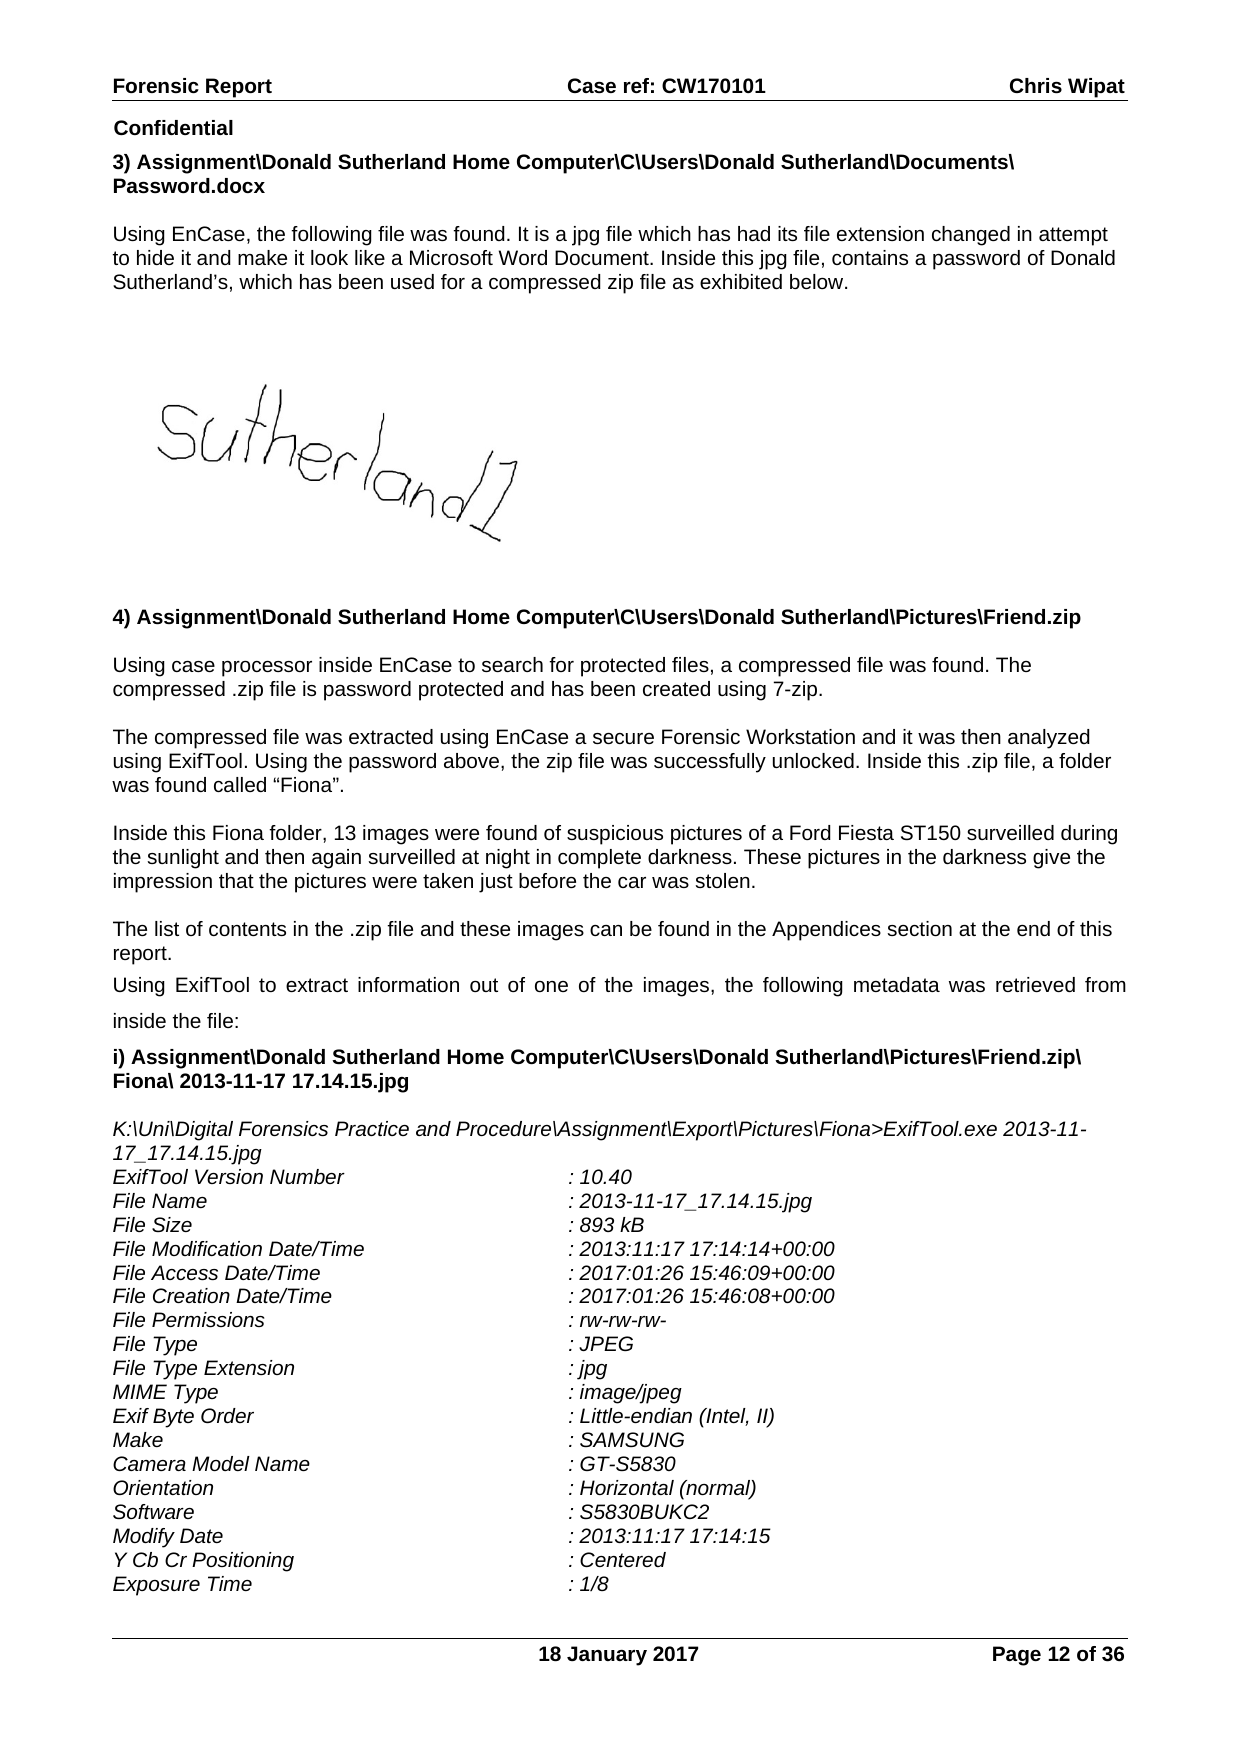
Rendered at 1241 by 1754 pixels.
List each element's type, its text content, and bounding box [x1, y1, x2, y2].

text Inside this Fiona folder, 13 images were found of suspicious pictures of a Ford Fiesta ST150 surveilled during the sunlight and then again surveilled at night in complete darkness. These pictures in the darkness give the impression that the pictures were taken just before the car was stolen. [112, 821, 1128, 893]
text Exposure Time : 1/8 [112, 1572, 1128, 1596]
subtitle Using ExifTool to extract information out of one of the images, the following metadata was retrieved from inside the file: [112, 973, 1128, 1033]
text Camera Model Name : GT-S5830 [112, 1452, 1128, 1476]
text Using case processor inside EnCase to search for protected files, a compressed file was found. The compressed .zip file is password protected and has been created using 7-zip. [112, 653, 1128, 701]
text File Type : JPEG [112, 1332, 1128, 1356]
text ExifTool Version Number : 10.40 [112, 1164, 1128, 1188]
text File Size : 893 kB [112, 1212, 1128, 1236]
text Software : S5830BUKC2 [112, 1500, 1128, 1524]
text File Name : 2013-11-17_17.14.15.jpg [112, 1188, 1128, 1212]
text K:\Uni\Digital Forensics Practice and Procedure\Assignment\Export\Pictures\Fiona>ExifTool.exe 2013-11-17_17.14.15.jpg [112, 1117, 1128, 1164]
text i) Assignment\Donald Sutherland Home Computer\C\Users\Donald Sutherland\Pictures\Friend.zip\Fiona\ 2013-11-17 17.14.15.jpg [112, 1045, 1128, 1093]
text File Type Extension : jpg [112, 1356, 1128, 1380]
text The compressed file was extracted using EnCase a secure Forensic Workstation and it was then analyzed using ExifTool. Using the password above, the zip file was successfully unlocked. Inside this .zip file, a folder was found called “Fiona”. [112, 725, 1128, 797]
text 4) Assignment\Donald Sutherland Home Computer\C\Users\Donald Sutherland\Pictures\Friend.zip [112, 605, 1128, 629]
text Using EnCase, the following file was found. It is a jpg file which has had its file extension changed in attempt to hide it and make it look like a Microsoft Word Document. Inside this jpg file, contains a password of Donald Sutherland’s, which has been used for a compressed zip file as exhibited below. [112, 222, 1128, 294]
text Exif Byte Order : Little-endian (Intel, II) [112, 1404, 1128, 1428]
text Y Cb Cr Positioning : Centered [112, 1548, 1128, 1572]
text Modify Date : 2013:11:17 17:14:15 [112, 1524, 1128, 1548]
text The list of contents in the .zip file and these images can be found in the Appendices section at the end of this report. [112, 917, 1128, 964]
text File Modification Date/Time : 2013:11:17 17:14:14+00:00 [112, 1236, 1128, 1260]
text File Access Date/Time : 2017:01:26 15:46:09+00:00 [112, 1260, 1128, 1284]
text Make : SAMSUNG [112, 1428, 1128, 1452]
text File Permissions : rw-rw-rw- [112, 1308, 1128, 1332]
text MIME Type : image/jpeg [112, 1380, 1128, 1404]
text File Creation Date/Time : 2017:01:26 15:46:08+00:00 [112, 1284, 1128, 1308]
text 3) Assignment\Donald Sutherland Home Computer\C\Users\Donald Sutherland\Documents\Password.docx [112, 150, 1128, 198]
text Orientation : Horizontal (normal) [112, 1476, 1128, 1500]
